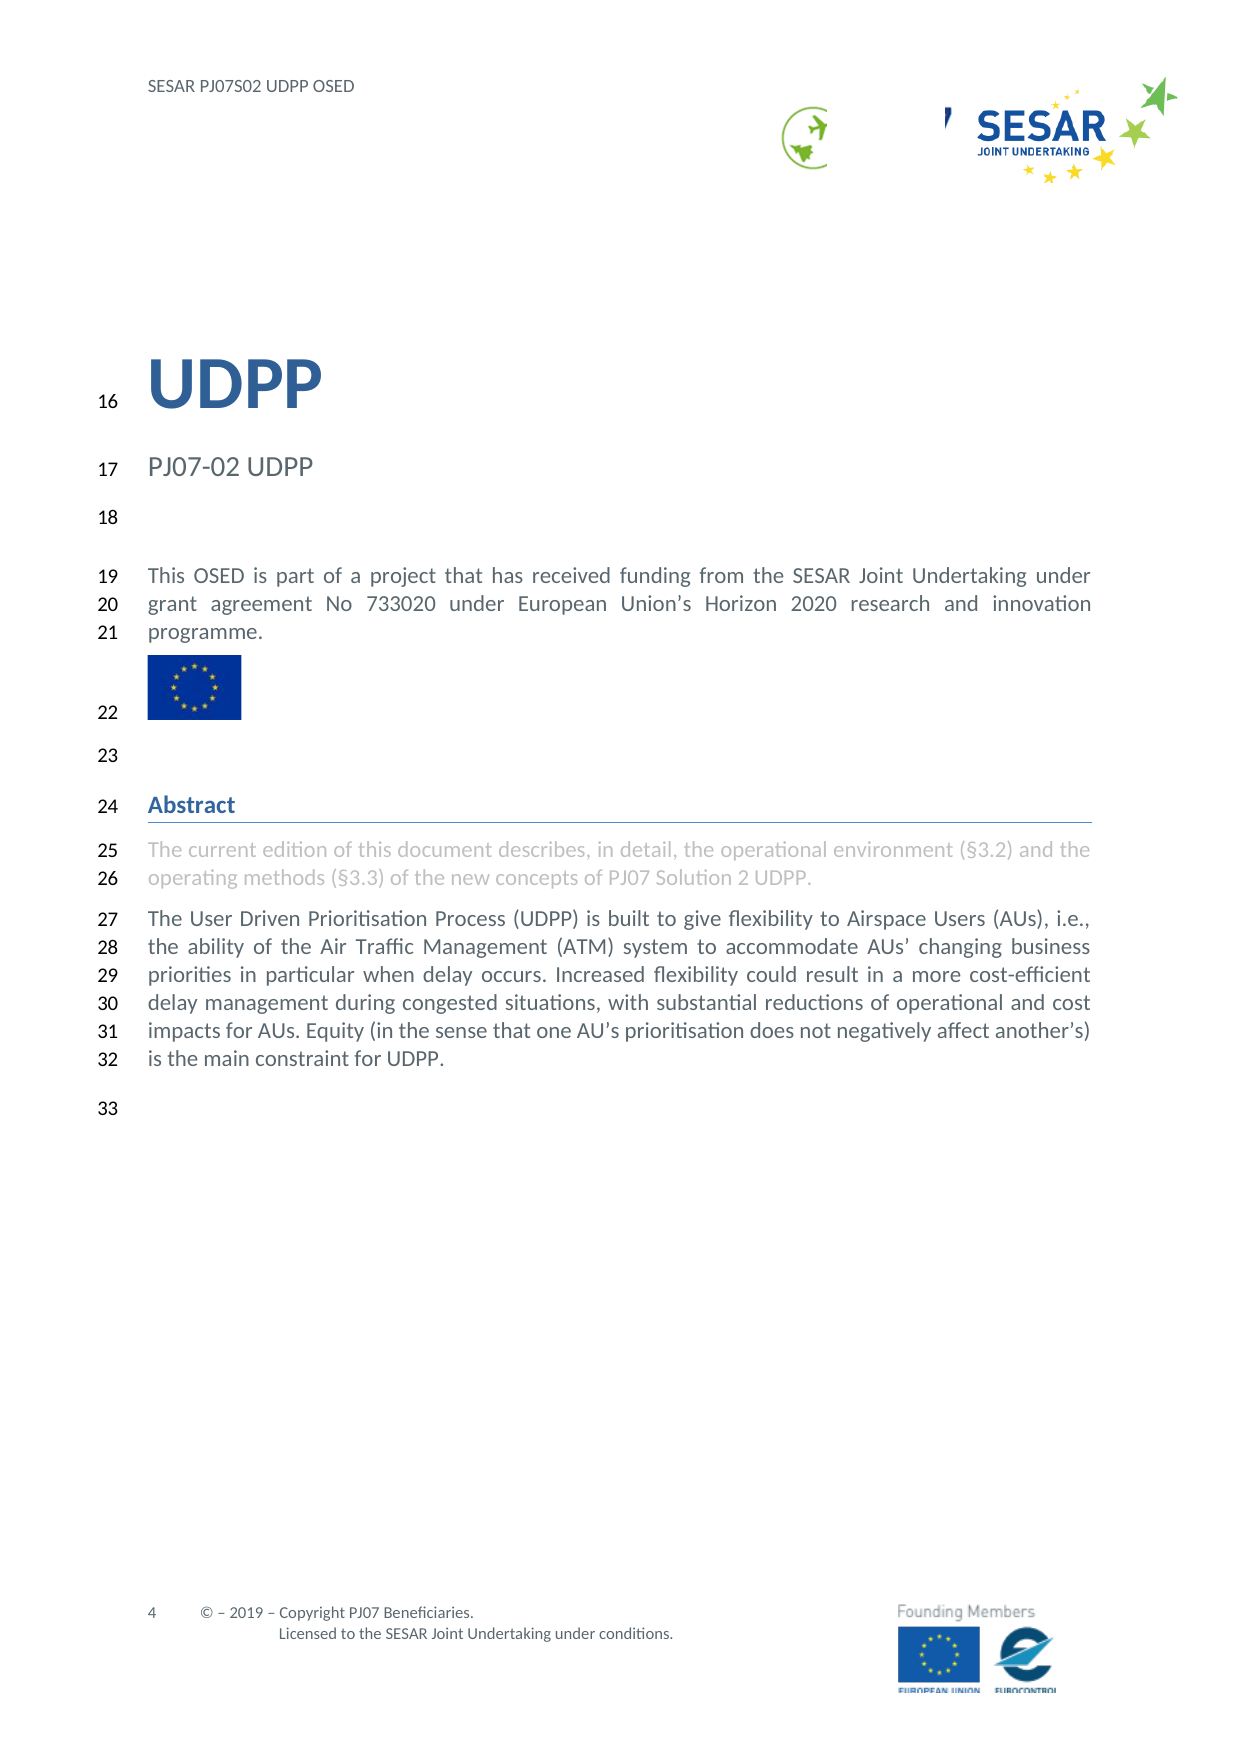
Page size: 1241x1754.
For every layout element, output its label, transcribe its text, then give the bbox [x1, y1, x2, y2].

text This OSED is part of a project that has received funding from the SESAR Joint Undertaking under grant agreement No 733020 under European Union’s Horizon 2020 research and innovation programme. [148, 561, 1092, 645]
text The current edition of this document describes, in detail, the operational environment (§3.2) and the operating methods (§3.3) of the new concepts of PJ07 Solution 2 UDPP. [148, 835, 1092, 891]
picture [147, 655, 242, 720]
text The User Driven Prioritisation Process (UDPP) is built to give flexibility to Airspace Users (AUs), i.e., the ability of the Air Traffic Management (ATM) system to accommodate AUs’ changing business priorities in particular when delay occurs. Increased flexibility could result in a more cost-efficient delay management during congested situations, with substantial reductions of operational and cost impacts for AUs. Equity (in the sense that one AU’s prioritisation does not negatively affect another’s) is the main constraint for UDPP. [148, 904, 1092, 1072]
subtitle Abstract [148, 789, 1092, 822]
picture [767, 79, 958, 180]
